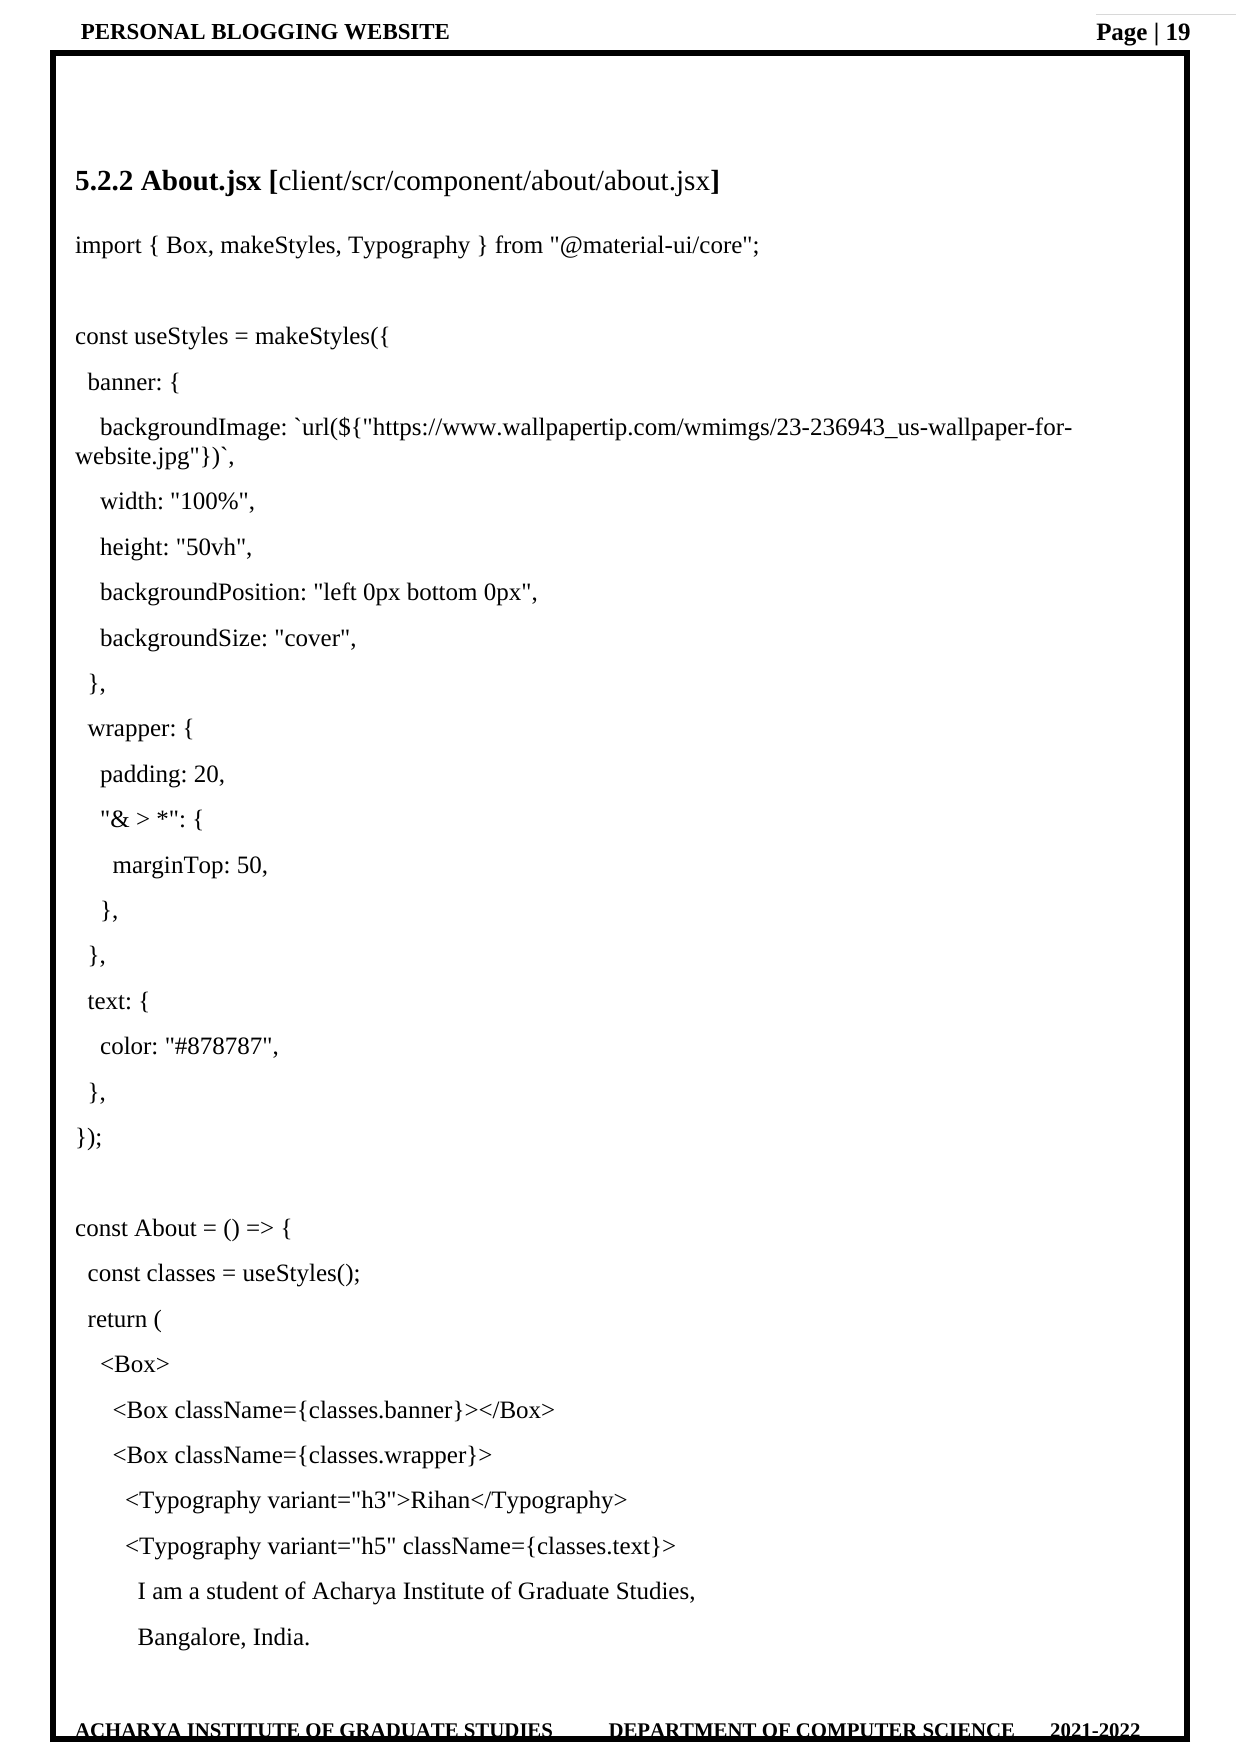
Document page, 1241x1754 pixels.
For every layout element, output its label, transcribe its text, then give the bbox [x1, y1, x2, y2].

text height: "50vh", [75, 532, 1165, 561]
text }, [75, 895, 1165, 924]
text backgroundPosition: "left 0px bottom 0px", [75, 577, 1165, 606]
text <Box className={classes.wrapper}> [75, 1440, 1165, 1469]
text }, [75, 1077, 1165, 1106]
text }); [75, 1122, 1165, 1151]
text width: "100%", [75, 486, 1165, 515]
text import { Box, makeStyles, Typography } from "@material-ui/core"; [75, 231, 1165, 259]
text wrapper: { [75, 713, 1165, 742]
text const About = () => { [75, 1213, 1165, 1242]
text marginTop: 50, [75, 850, 1165, 878]
text <Box> [75, 1349, 1165, 1378]
text const classes = useStyles(); [75, 1258, 1165, 1287]
text "& > *": { [75, 804, 1165, 833]
text backgroundImage: `url(${"https://www.wallpapertip.com/wmimgs/23-236943_us-wallpaper-for-website.jpg"})`, [75, 412, 1165, 470]
text <Box className={classes.banner}></Box> [75, 1395, 1165, 1423]
text }, [75, 941, 1165, 969]
text <Typography variant="h5" className={classes.text}> [75, 1531, 1165, 1560]
text text: { [75, 986, 1165, 1015]
text backgroundSize: "cover", [75, 623, 1165, 651]
text <Typography variant="h3">Rihan</Typography> [75, 1486, 1165, 1514]
text Bangalore, India. [75, 1622, 1165, 1651]
text banner: { [75, 367, 1165, 396]
text padding: 20, [75, 759, 1165, 788]
text const useStyles = makeStyles({ [75, 321, 1165, 350]
text return ( [75, 1304, 1165, 1333]
text 5.2.2 About.jsx [client/scr/component/about/about.jsx] [75, 163, 1165, 197]
text color: "#878787", [75, 1031, 1165, 1060]
text I am a student of Acharya Institute of Graduate Studies, [75, 1576, 1165, 1605]
text }, [75, 668, 1165, 697]
